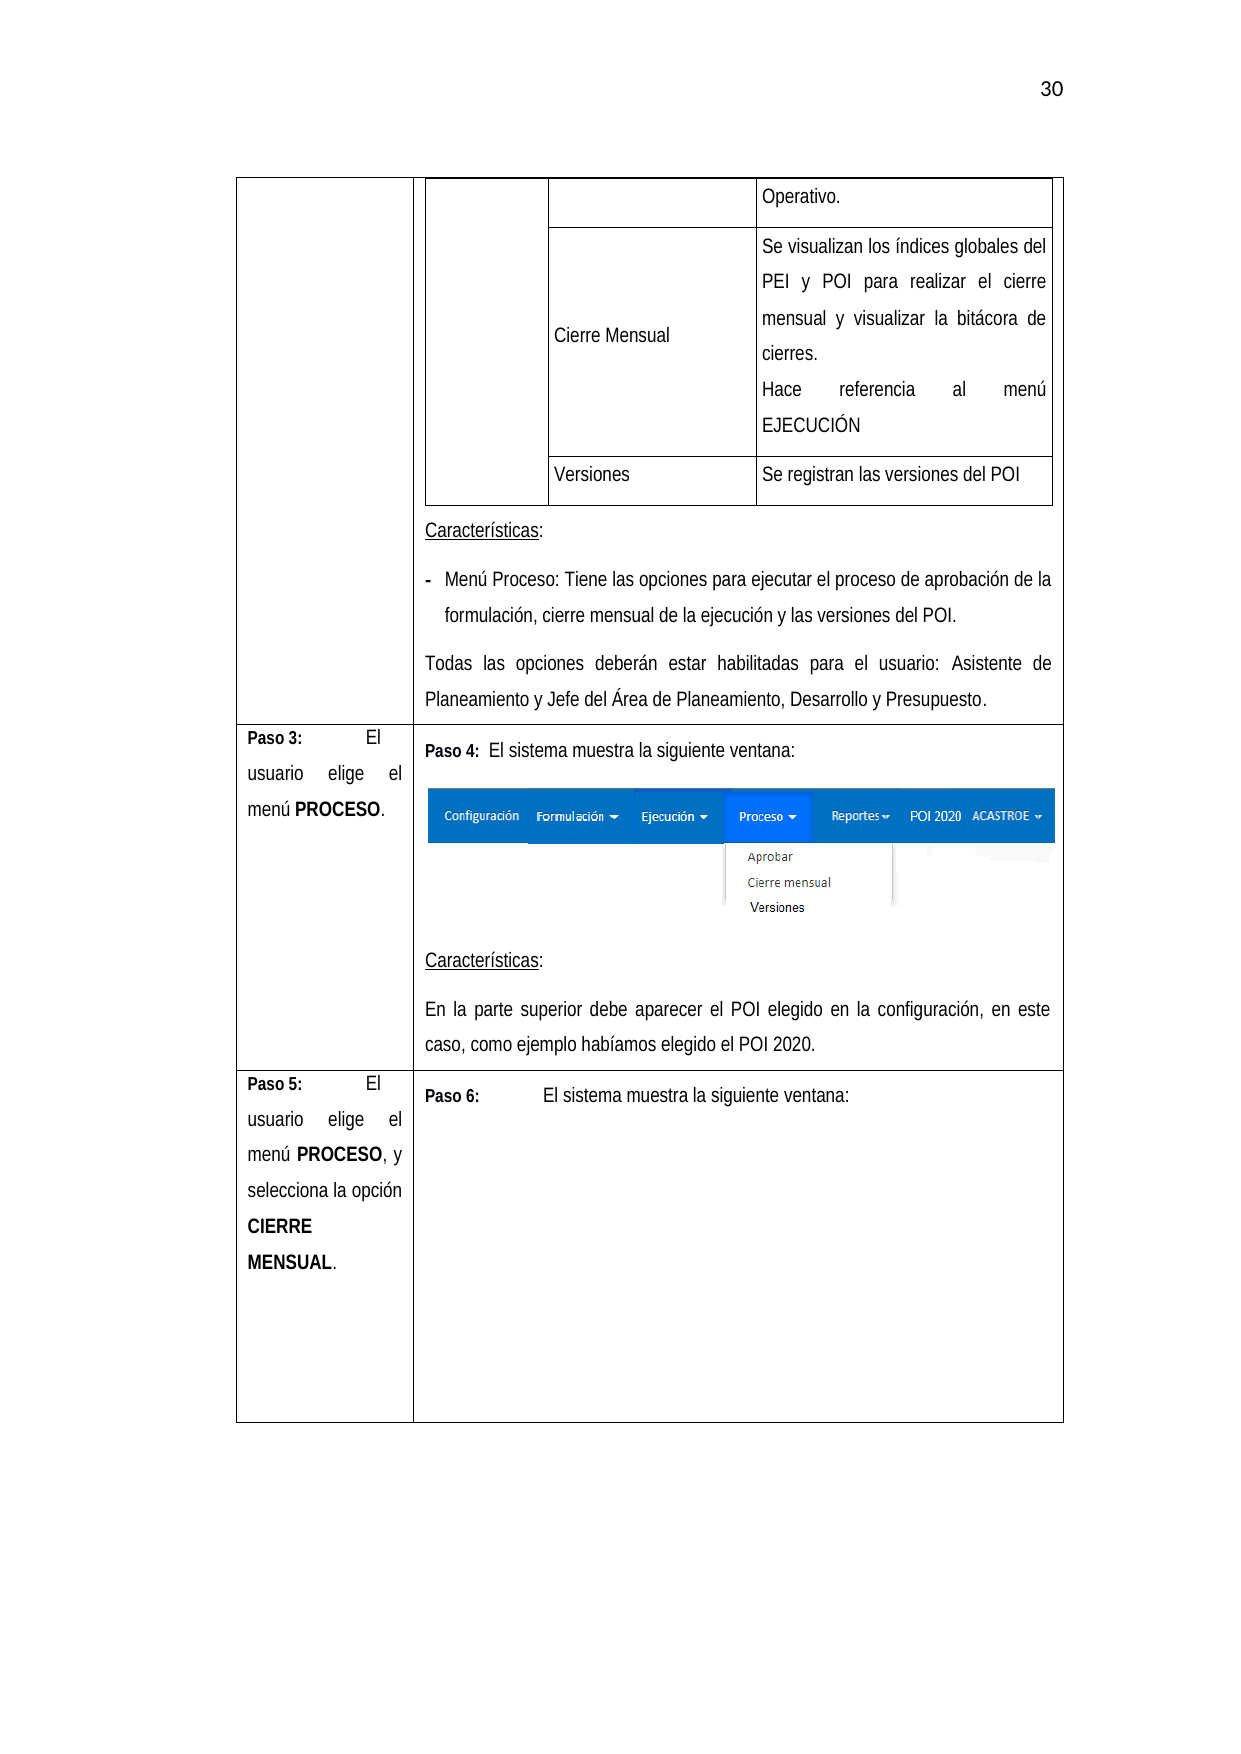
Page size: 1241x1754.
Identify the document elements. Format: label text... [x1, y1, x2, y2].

table_cell El sistema muestra la siguiente ventana: Características: En la parte superior debe aparecer el POI elegido en la configuración, en este caso, como ejemplo habíamos elegido el POI 2020. [414, 725, 1063, 1069]
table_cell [237, 1071, 413, 1422]
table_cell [414, 1071, 1063, 1422]
picture [424, 785, 1055, 923]
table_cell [414, 178, 1063, 724]
table_cell El usuario elige el menú PROCESO. [237, 725, 413, 1069]
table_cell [237, 178, 413, 724]
